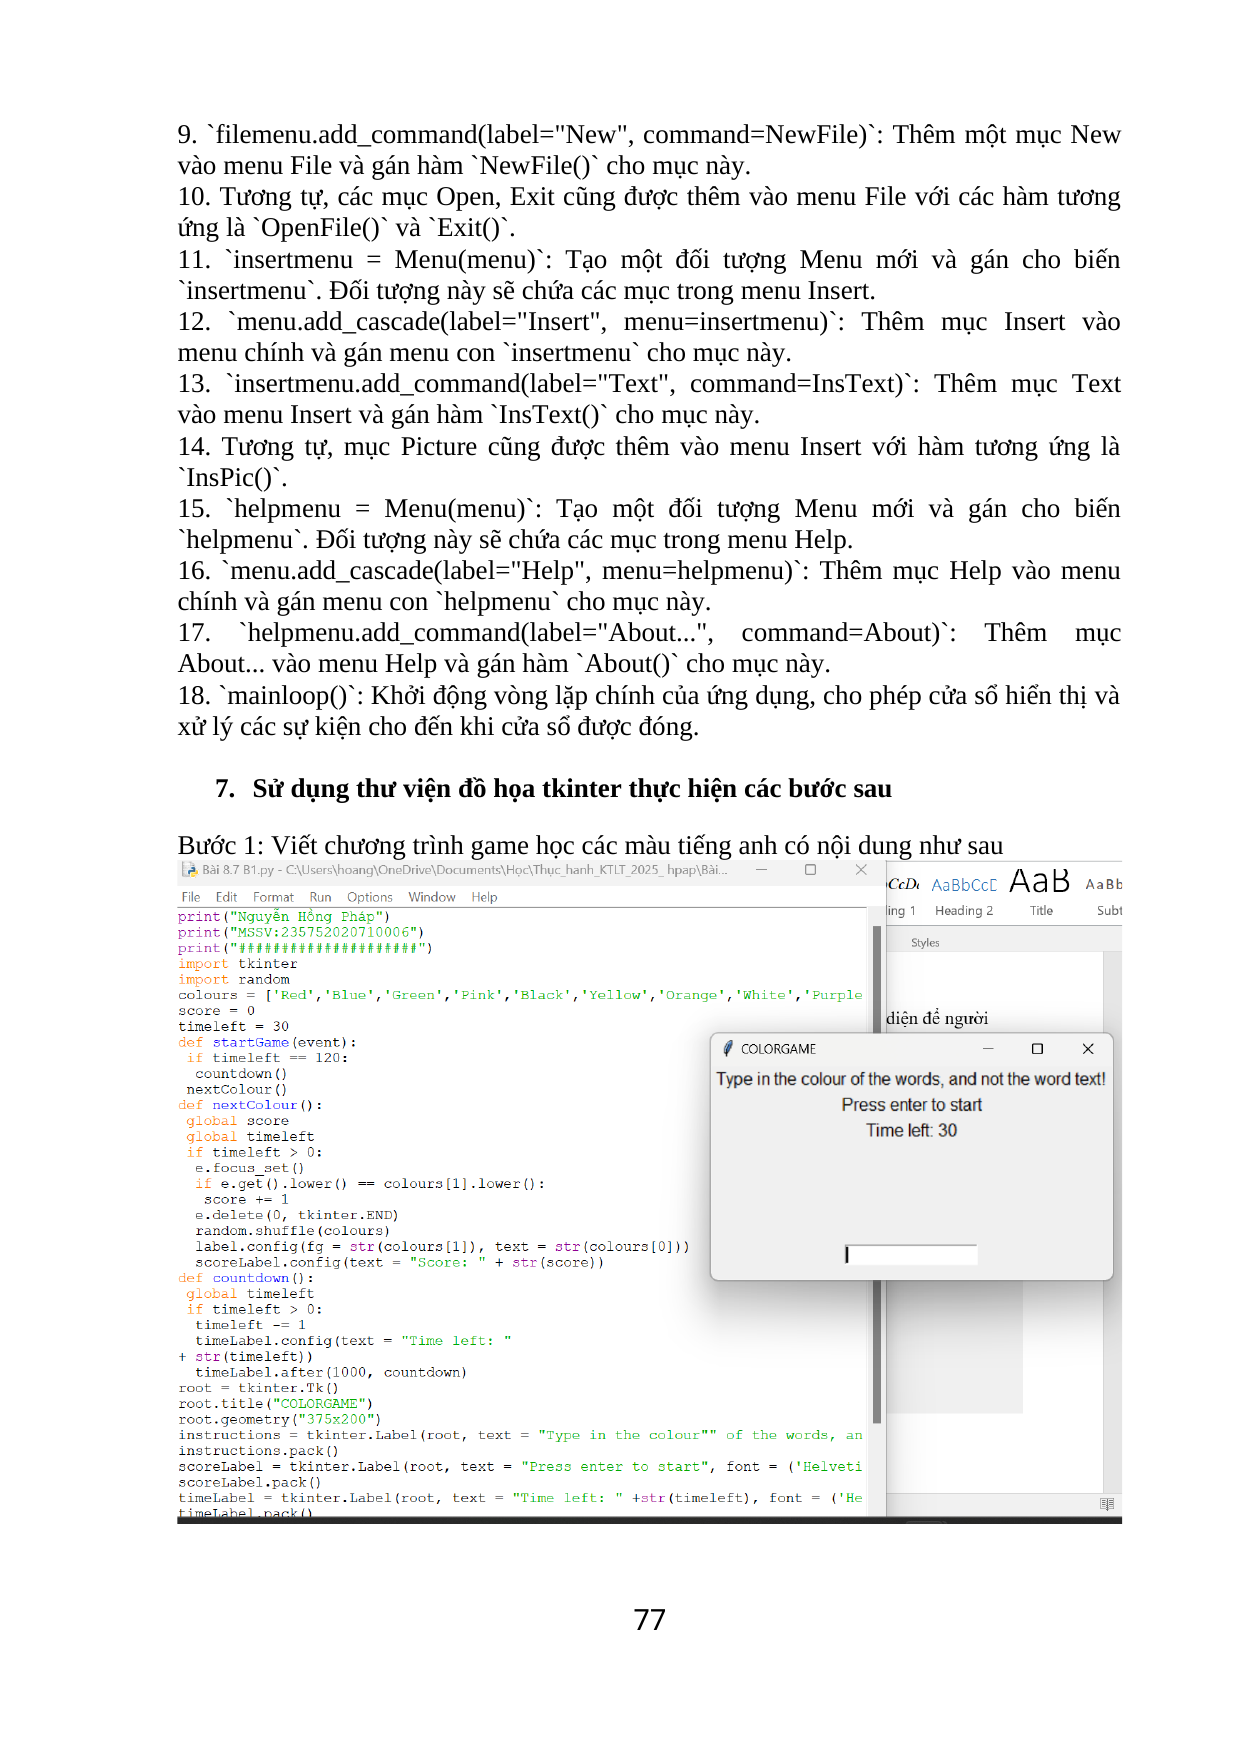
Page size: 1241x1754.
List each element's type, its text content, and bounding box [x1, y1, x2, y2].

text 9. `filemenu.add_command(label="New", command=NewFile)`: Thêm một mục New vào menu File và gán hàm `NewFile()` cho mục này. [177, 118, 1122, 180]
text 13. `insertmenu.add_command(label="Text", command=InsText)`: Thêm mục Text vào menu Insert và gán hàm `InsText()` cho mục này. [177, 367, 1122, 429]
picture [177, 860, 1123, 1524]
text 11. `insertmenu = Menu(menu)`: Tạo một đối tượng Menu mới và gán cho biến `insertmenu`. Đối tượng này sẽ chứa các mục trong menu Insert. [177, 243, 1122, 305]
text Bước 1: Viết chương trình game học các màu tiếng anh có nội dung như sau [177, 829, 1122, 860]
list Sử dụng thư viện đồ họa tkinter thực hiện các bước sau [215, 772, 1122, 803]
text 16. `menu.add_cascade(label="Help", menu=helpmenu)`: Thêm mục Help vào menu chính và gán menu con `helpmenu` cho mục này. [177, 554, 1122, 616]
text 15. `helpmenu = Menu(menu)`: Tạo một đối tượng Menu mới và gán cho biến `helpmenu`. Đối tượng này sẽ chứa các mục trong menu Help. [177, 492, 1122, 554]
text 14. Tương tự, mục Picture cũng được thêm vào menu Insert với hàm tương ứng là `InsPic()`. [177, 429, 1122, 492]
text 18. `mainloop()`: Khởi động vòng lặp chính của ứng dụng, cho phép cửa sổ hiển thị và xử lý các sự kiện cho đến khi cửa sổ được đóng. [177, 679, 1122, 741]
text 12. `menu.add_cascade(label="Insert", menu=insertmenu)`: Thêm mục Insert vào menu chính và gán menu con `insertmenu` cho mục này. [177, 305, 1122, 367]
text 10. Tương tự, các mục Open, Exit cũng được thêm vào menu File với các hàm tương ứng là `OpenFile()` và `Exit()`. [177, 180, 1122, 243]
text 17. `helpmenu.add_command(label="About...", command=About)`: Thêm mục About... vào menu Help và gán hàm `About()` cho mục này. [177, 616, 1122, 679]
